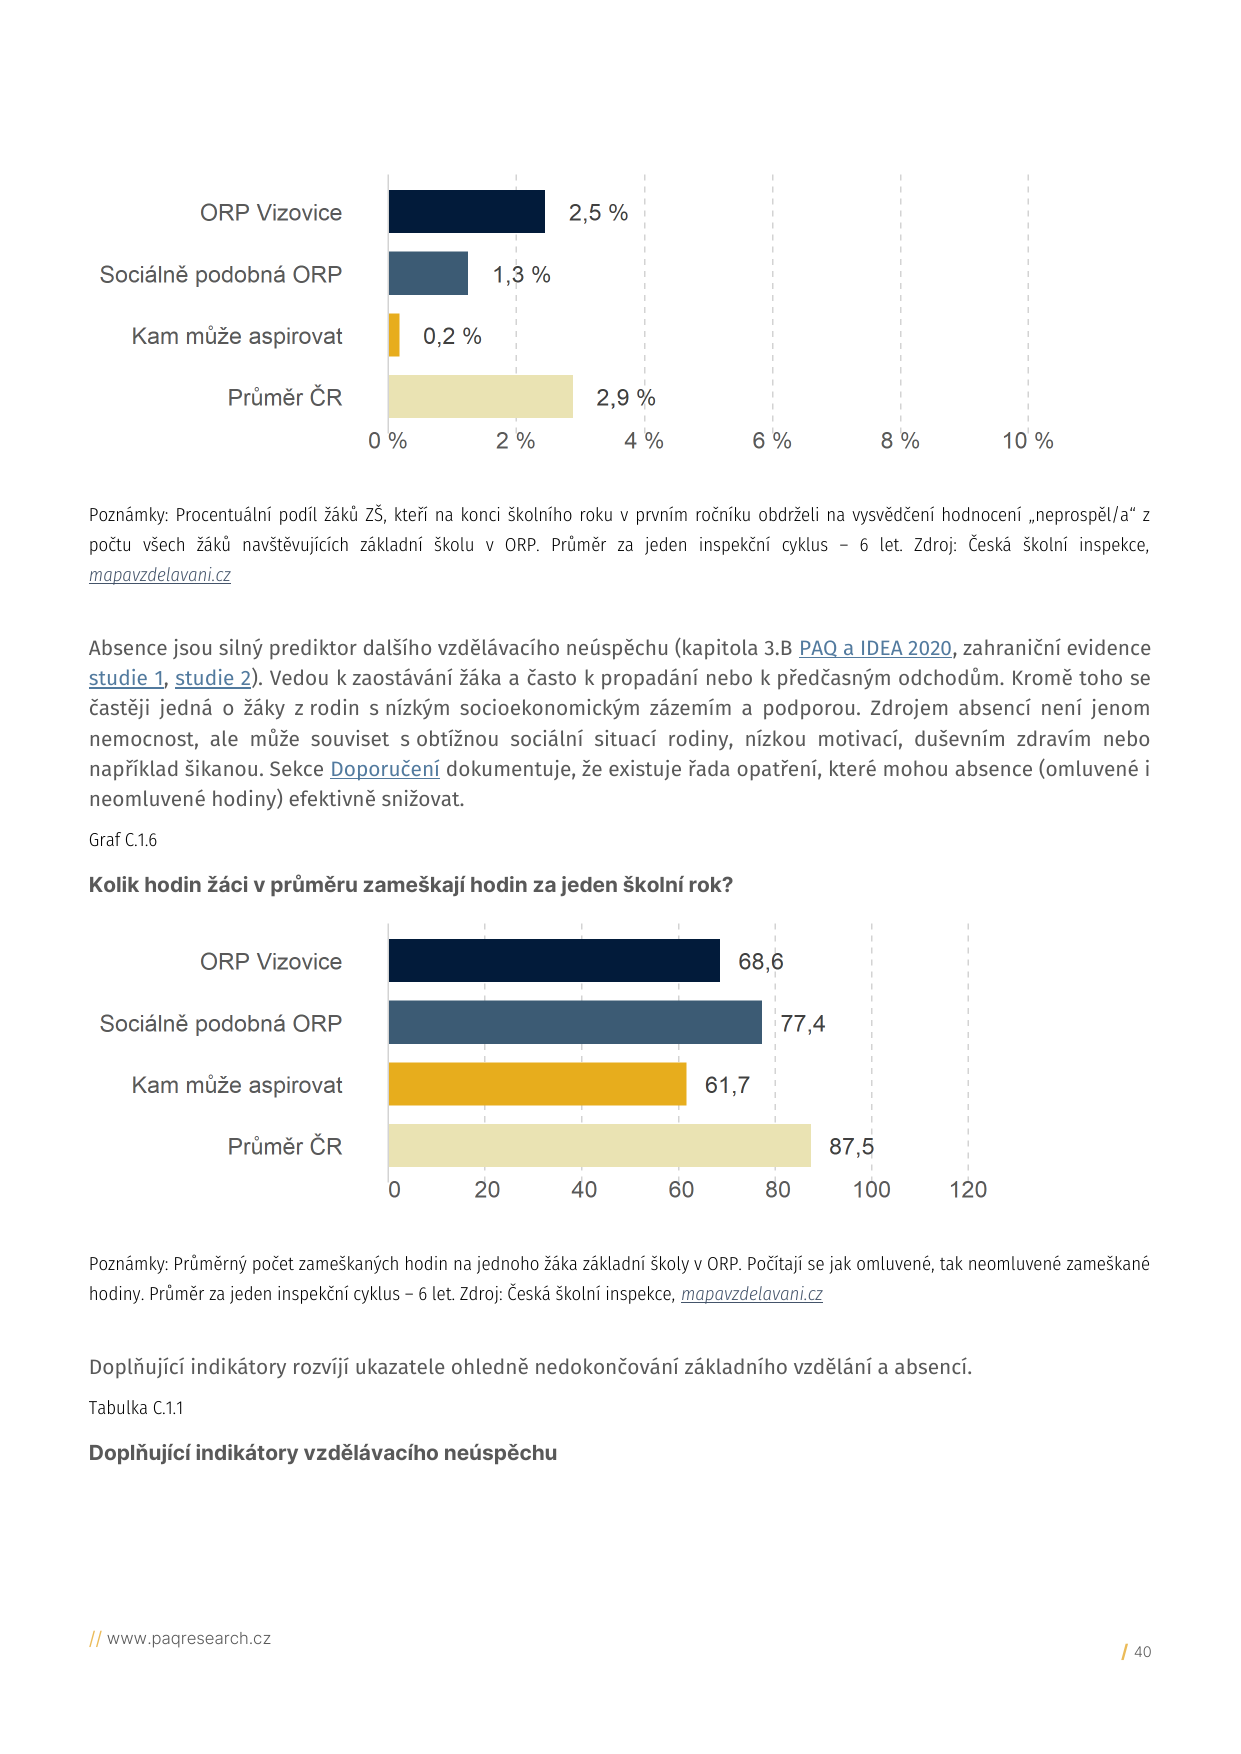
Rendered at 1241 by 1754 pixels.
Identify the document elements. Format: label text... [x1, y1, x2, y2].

text Doplňující indikátory vzdělávacího neúspěchu [89, 1435, 1152, 1465]
text Poznámky: Procentuální podíl žáků ZŠ, kteří na konci školního roku v prvním ročníku obdrželi na vysvědčení hodnocení „neprospěl/a“ z počtu všech žáků navštěvujících základní školu v ORP. Průměr za jeden inspekční cyklus – 6 let. Zdroj: Česká školní inspekce, mapavzdelavani.cz [89, 496, 1152, 586]
text Doplňující indikátory rozvíjí ukazatele ohledně nedokončování základního vzdělání a absencí. [89, 1350, 1152, 1380]
text Absence jsou silný prediktor dalšího vzdělávacího neúspěchu (kapitola 3.B PAQ a IDEA 2020, zahraniční evidence studie 1, studie 2). Vedou k zaostávání žáka a často k propadání nebo k předčasným odchodům. Kromě toho se častěji jedná o žáky z rodin s nízkým socioekonomickým zázemím a podporou. Zdrojem absencí není jenom nemocnost, ale může souviset s obtížnou sociální situací rodiny, nízkou motivací, duševním zdravím nebo například šikanou. Sekce Doporučení dokumentuje, že existuje řada opatření, které mohou absence (omluvené i neomluvené hodiny) efektivně snižovat. [89, 631, 1152, 812]
text Poznámky: Průměrný počet zameškaných hodin na jednoho žáka základní školy v ORP. Počítají se jak omluvené, tak neomluvené zameškané hodiny. Průměr za jeden inspekční cyklus – 6 let. Zdroj: Česká školní inspekce, mapavzdelavani.cz [89, 1245, 1152, 1306]
picture [88, 147, 1139, 480]
text Graf C.1.6 [89, 828, 1152, 851]
text Tabulka C.1.1 [89, 1397, 1152, 1419]
picture [88, 897, 1139, 1229]
text Kolik hodin žáci v průměru zameškají hodin za jeden školní rok? [89, 867, 1152, 897]
